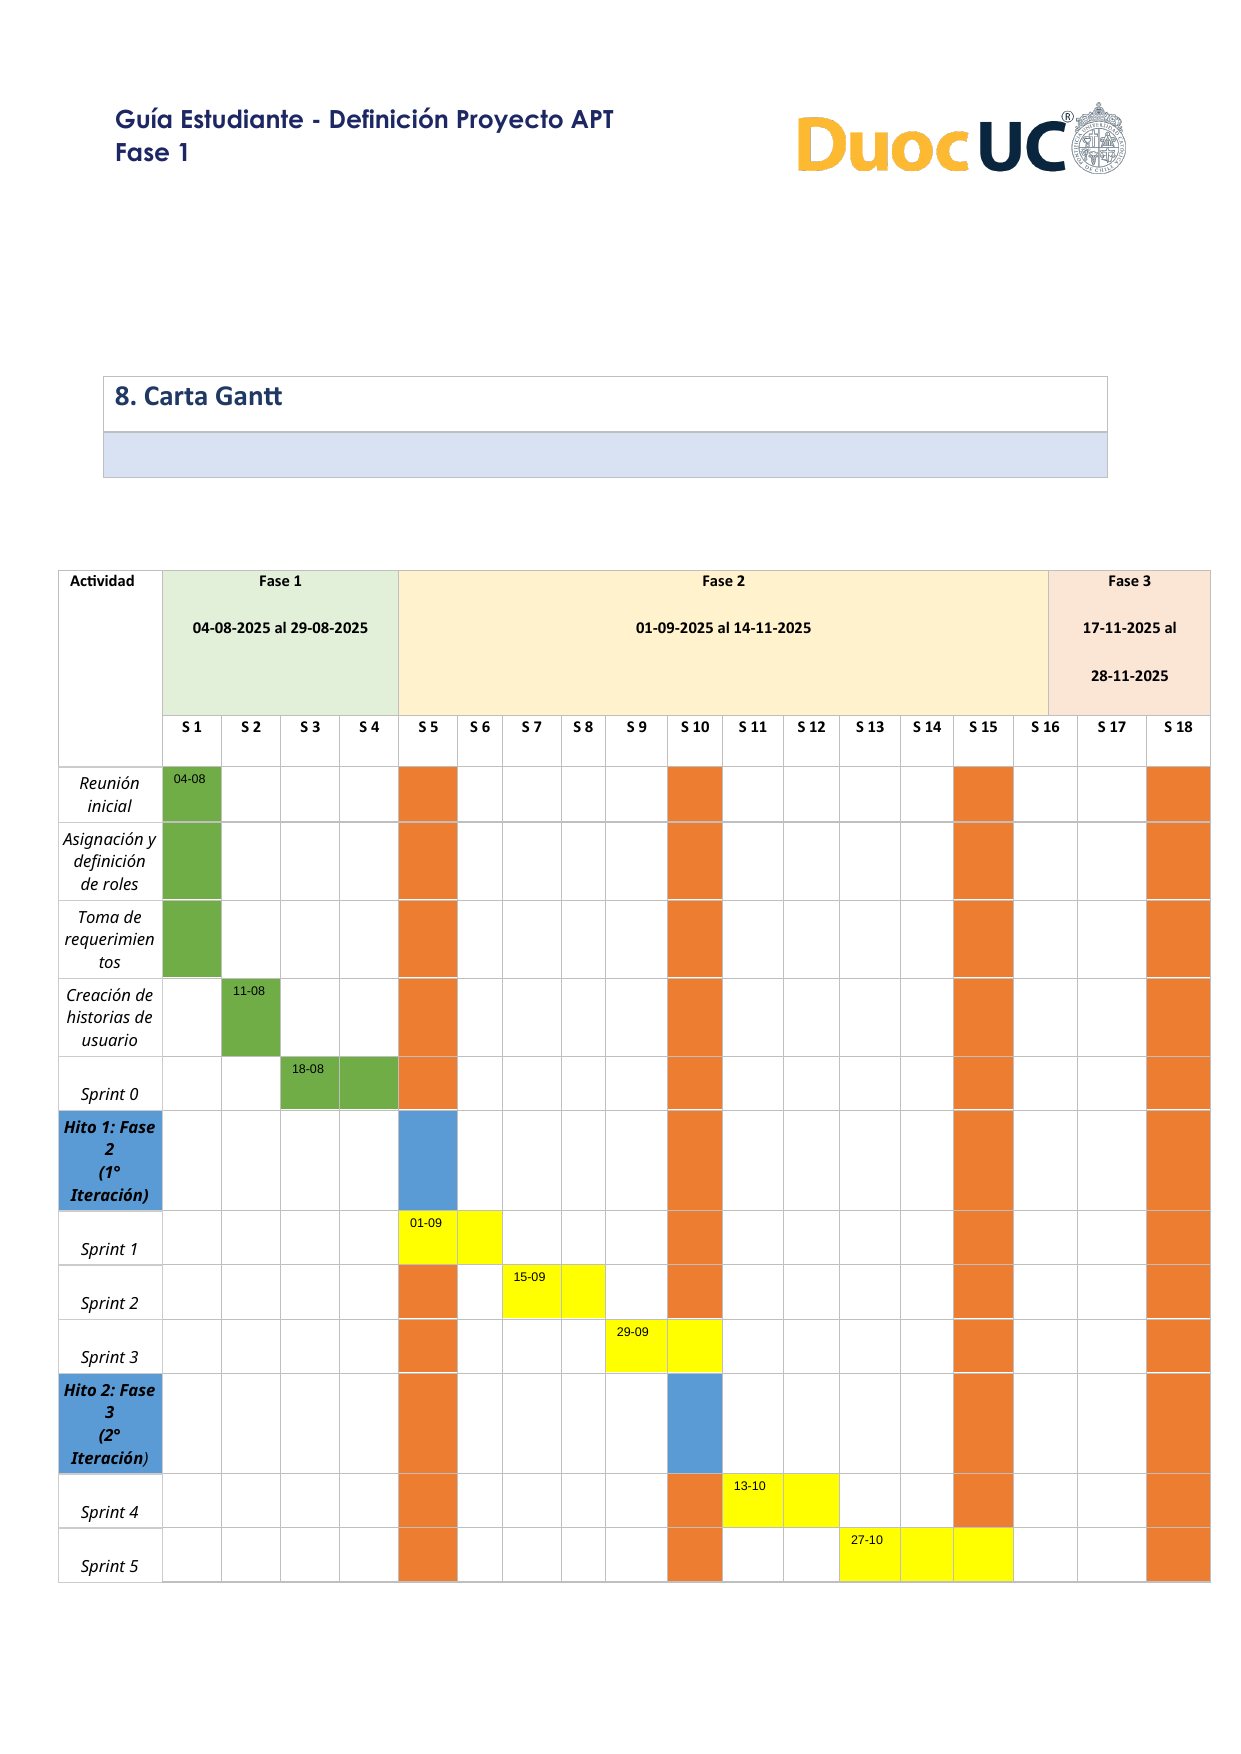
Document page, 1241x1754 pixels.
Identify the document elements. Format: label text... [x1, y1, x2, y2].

table_cell S 8 [562, 716, 605, 766]
table_cell [1078, 1057, 1146, 1109]
table_cell [562, 1057, 605, 1109]
table_cell [1014, 901, 1077, 977]
table_cell [163, 979, 221, 1056]
table_cell [1147, 979, 1210, 1056]
table_cell [784, 1057, 839, 1109]
table_cell [606, 1057, 667, 1109]
table_cell [668, 1211, 722, 1264]
table_cell [503, 1320, 561, 1372]
table_cell [163, 1528, 221, 1581]
table_cell [606, 1265, 667, 1318]
table_cell S 1 [163, 716, 221, 766]
table_cell [458, 1320, 502, 1372]
table_header Fase 1 04-08-2025 al 29-08-2025 [163, 571, 398, 715]
table_cell [1014, 1528, 1077, 1581]
table_cell [503, 979, 561, 1056]
table_cell [1014, 1057, 1077, 1109]
table_cell [222, 1528, 280, 1581]
table_cell [399, 767, 457, 821]
table_cell [562, 1320, 605, 1372]
table_cell [1078, 979, 1146, 1056]
table_cell [1147, 1111, 1210, 1210]
table_cell [668, 823, 722, 899]
table_cell [1078, 767, 1146, 821]
table_cell [840, 767, 900, 821]
table_cell [399, 901, 457, 977]
table_cell 15-09 [503, 1265, 561, 1318]
table_cell [399, 1111, 457, 1210]
table_cell [1014, 1374, 1077, 1473]
table_cell [840, 1057, 900, 1109]
table_cell 27-10 [840, 1528, 900, 1581]
table_cell [668, 1111, 722, 1210]
table_cell [281, 901, 339, 977]
table_cell [901, 823, 953, 899]
table_cell [901, 1111, 953, 1210]
table_cell [723, 1111, 783, 1210]
table_cell S 18 [1147, 716, 1210, 766]
table_cell [840, 823, 900, 899]
table_cell 04-08 [163, 767, 221, 821]
table_cell [281, 1265, 339, 1318]
table_cell [1147, 1320, 1210, 1372]
table_cell [503, 1528, 561, 1581]
table_cell [281, 1320, 339, 1372]
table_cell [503, 1211, 561, 1264]
table_cell [458, 1374, 502, 1473]
table_cell [503, 901, 561, 977]
table_cell [458, 901, 502, 977]
table_cell [222, 1111, 280, 1210]
table_cell [840, 979, 900, 1056]
table_cell [1014, 823, 1077, 899]
table_cell [222, 901, 280, 977]
table_cell [1014, 767, 1077, 821]
table_cell [668, 1528, 722, 1581]
table_cell [1147, 823, 1210, 899]
table_cell [562, 1528, 605, 1581]
table_cell [723, 1265, 783, 1318]
table_cell Hito 1: Fase 2 (1° Iteración) [59, 1111, 162, 1210]
table_cell [954, 1374, 1013, 1473]
table_cell [901, 1057, 953, 1109]
table_cell [784, 1211, 839, 1264]
table_cell S 12 [784, 716, 839, 766]
table_cell [784, 1265, 839, 1318]
table_cell [503, 1474, 561, 1527]
table_cell [1078, 1474, 1146, 1527]
table_cell [562, 1265, 605, 1318]
table_cell [1014, 1111, 1077, 1210]
table_cell [340, 767, 398, 821]
table_cell [784, 979, 839, 1056]
table_cell [281, 823, 339, 899]
table_cell [954, 1528, 1013, 1581]
table_cell [562, 1374, 605, 1473]
table_cell [503, 823, 561, 899]
table_cell Creación de historias de usuario [59, 979, 162, 1056]
table_cell S 5 [399, 716, 457, 766]
table_cell [340, 901, 398, 977]
table_cell [281, 979, 339, 1056]
table_cell Sprint 4 [59, 1475, 162, 1527]
table_cell Sprint 5 [59, 1529, 162, 1581]
table_cell [562, 1111, 605, 1210]
table_cell [562, 979, 605, 1056]
table_cell [606, 1528, 667, 1581]
table_cell [163, 1374, 221, 1473]
table_cell [1078, 1320, 1146, 1372]
table_cell [1147, 1528, 1210, 1581]
table_cell Sprint 3 [59, 1320, 162, 1372]
picture [798, 102, 1126, 174]
table_cell [503, 1057, 561, 1109]
table_cell [399, 1528, 457, 1581]
table_cell S 9 [606, 716, 667, 766]
table_cell [340, 1211, 398, 1264]
table_cell [163, 1265, 221, 1318]
table_cell [954, 1474, 1013, 1527]
table_cell S 6 [458, 716, 502, 766]
table_cell [281, 1474, 339, 1527]
table_cell [503, 1111, 561, 1210]
table_cell Sprint 1 [59, 1212, 162, 1264]
table_cell [723, 767, 783, 821]
table_cell S 11 [723, 716, 783, 766]
table_cell [222, 823, 280, 899]
table_cell [458, 979, 502, 1056]
table_cell [562, 1211, 605, 1264]
table_cell [1147, 767, 1210, 821]
table_cell [901, 767, 953, 821]
table_cell [104, 433, 1107, 477]
table_cell [340, 979, 398, 1056]
table_cell S 17 [1078, 716, 1146, 766]
table_cell [901, 901, 953, 977]
table_cell [606, 1211, 667, 1264]
table_cell [222, 1057, 280, 1109]
table_cell 29-09 [606, 1320, 667, 1372]
table_cell [954, 901, 1013, 977]
table_cell [399, 1057, 457, 1109]
table_cell [606, 1111, 667, 1210]
table_cell [399, 1265, 457, 1318]
table_cell [1078, 901, 1146, 977]
table_cell [901, 1265, 953, 1318]
table_cell [784, 901, 839, 977]
table_cell [458, 823, 502, 899]
table_header Actividad [59, 571, 162, 766]
table_cell [668, 1374, 722, 1473]
table_cell [723, 823, 783, 899]
table_cell [163, 1211, 221, 1264]
table_cell [1147, 901, 1210, 977]
table_cell S 15 [954, 716, 1013, 766]
table_cell [222, 767, 280, 821]
table_cell [1147, 1265, 1210, 1318]
table_cell [163, 901, 221, 977]
table_cell [606, 979, 667, 1056]
table_cell [1147, 1474, 1210, 1527]
table_cell [840, 1474, 900, 1527]
table_cell [399, 1474, 457, 1527]
table_cell [840, 1374, 900, 1473]
table_cell Sprint 2 [59, 1266, 162, 1318]
table_cell [606, 823, 667, 899]
table_cell [954, 1111, 1013, 1210]
table_cell [562, 767, 605, 821]
table_cell [723, 1211, 783, 1264]
table_cell [340, 1474, 398, 1527]
table_cell 01-09 [399, 1211, 457, 1264]
table_cell [840, 1320, 900, 1372]
table_cell [606, 1374, 667, 1473]
table_cell [222, 1265, 280, 1318]
table_cell [954, 1265, 1013, 1318]
table_cell [340, 823, 398, 899]
table_cell [784, 1111, 839, 1210]
table_cell 18-08 [281, 1057, 339, 1109]
table_cell [222, 1474, 280, 1527]
table_cell [840, 1111, 900, 1210]
table_cell [1078, 1211, 1146, 1264]
table_cell [784, 1528, 839, 1581]
table_header Fase 3 17-11-2025 al 28-11-2025 [1049, 571, 1210, 715]
table_cell [340, 1374, 398, 1473]
table_cell Reunión inicial [59, 768, 162, 821]
table_cell [1014, 1265, 1077, 1318]
table_cell [1078, 823, 1146, 899]
table_cell [163, 1474, 221, 1527]
table_cell [723, 1528, 783, 1581]
table_cell S 3 [281, 716, 339, 766]
table_cell S 4 [340, 716, 398, 766]
table_cell [222, 1320, 280, 1372]
table_cell [1147, 1374, 1210, 1473]
table_cell Toma de requerimientos [59, 901, 162, 977]
table_cell [458, 1474, 502, 1527]
table_cell [606, 1474, 667, 1527]
table_cell [954, 1211, 1013, 1264]
table_cell [1147, 1057, 1210, 1109]
table_cell [954, 1320, 1013, 1372]
table_cell [1014, 1474, 1077, 1527]
table_cell [458, 1111, 502, 1210]
table_cell [668, 979, 722, 1056]
table_cell [723, 1057, 783, 1109]
table_cell [784, 1474, 839, 1527]
table_cell [901, 1528, 953, 1581]
table_cell [163, 823, 221, 899]
table_cell [954, 767, 1013, 821]
table_cell [840, 1211, 900, 1264]
table_cell [281, 1374, 339, 1473]
table_cell [1078, 1374, 1146, 1473]
table_cell [222, 1211, 280, 1264]
table_cell [562, 1474, 605, 1527]
table_cell S 7 [503, 716, 561, 766]
table_cell [340, 1111, 398, 1210]
table_cell [723, 901, 783, 977]
table_cell [399, 1374, 457, 1473]
table_cell [784, 823, 839, 899]
table_cell [503, 767, 561, 821]
table_cell S 16 [1014, 716, 1077, 766]
table_cell [1078, 1111, 1146, 1210]
table_cell [281, 767, 339, 821]
table_cell [901, 1320, 953, 1372]
table_cell [723, 1320, 783, 1372]
table_cell [1014, 1320, 1077, 1372]
table_cell [399, 979, 457, 1056]
table_cell [458, 1211, 502, 1264]
table_cell [340, 1057, 398, 1109]
table_cell [840, 1265, 900, 1318]
table_cell [562, 901, 605, 977]
table_cell [954, 823, 1013, 899]
table_cell [668, 1057, 722, 1109]
table_cell [458, 1057, 502, 1109]
table_cell [840, 901, 900, 977]
table_cell [901, 979, 953, 1056]
table_cell [954, 1057, 1013, 1109]
table_cell [281, 1111, 339, 1210]
table_cell 13-10 [723, 1474, 783, 1527]
table_cell [163, 1320, 221, 1372]
table_cell [668, 901, 722, 977]
table_cell [668, 1320, 722, 1372]
table_cell [222, 1374, 280, 1473]
table_cell [784, 1320, 839, 1372]
table_cell [1078, 1265, 1146, 1318]
table_cell [163, 1057, 221, 1109]
table_cell [1147, 1211, 1210, 1264]
table_cell [723, 1374, 783, 1473]
table_cell S 10 [668, 716, 722, 766]
table_cell [458, 767, 502, 821]
table_cell [340, 1265, 398, 1318]
table_cell [784, 767, 839, 821]
table_cell [668, 1474, 722, 1527]
table_cell [1014, 979, 1077, 1056]
table_cell [606, 901, 667, 977]
table_cell [163, 1111, 221, 1210]
table_cell [1014, 1211, 1077, 1264]
table_cell [281, 1528, 339, 1581]
table_cell [954, 979, 1013, 1056]
table_cell [901, 1374, 953, 1473]
table_cell Asignación y definición de roles [59, 823, 162, 899]
table_cell S 13 [840, 716, 900, 766]
table_cell [562, 823, 605, 899]
table_cell Hito 2: Fase 3 (2° Iteración) [59, 1374, 162, 1473]
table_header Fase 2 01-09-2025 al 14-11-2025 [399, 571, 1048, 715]
table_cell [668, 767, 722, 821]
table_cell [901, 1474, 953, 1527]
table_cell [399, 1320, 457, 1372]
table_cell [458, 1265, 502, 1318]
table_cell [503, 1374, 561, 1473]
table_cell S 14 [901, 716, 953, 766]
table_cell Sprint 0 [59, 1057, 162, 1109]
table_cell [784, 1374, 839, 1473]
table_cell [1078, 1528, 1146, 1581]
table_cell [458, 1528, 502, 1581]
table_cell [399, 823, 457, 899]
table_cell [901, 1211, 953, 1264]
table_header 8. Carta Gantt [104, 377, 1107, 431]
table_cell [668, 1265, 722, 1318]
table_cell 11-08 [222, 979, 280, 1056]
table_cell [723, 979, 783, 1056]
table_cell [281, 1211, 339, 1264]
table_cell S 2 [222, 716, 280, 766]
table_cell [340, 1528, 398, 1581]
table_cell [606, 767, 667, 821]
table_cell [340, 1320, 398, 1372]
